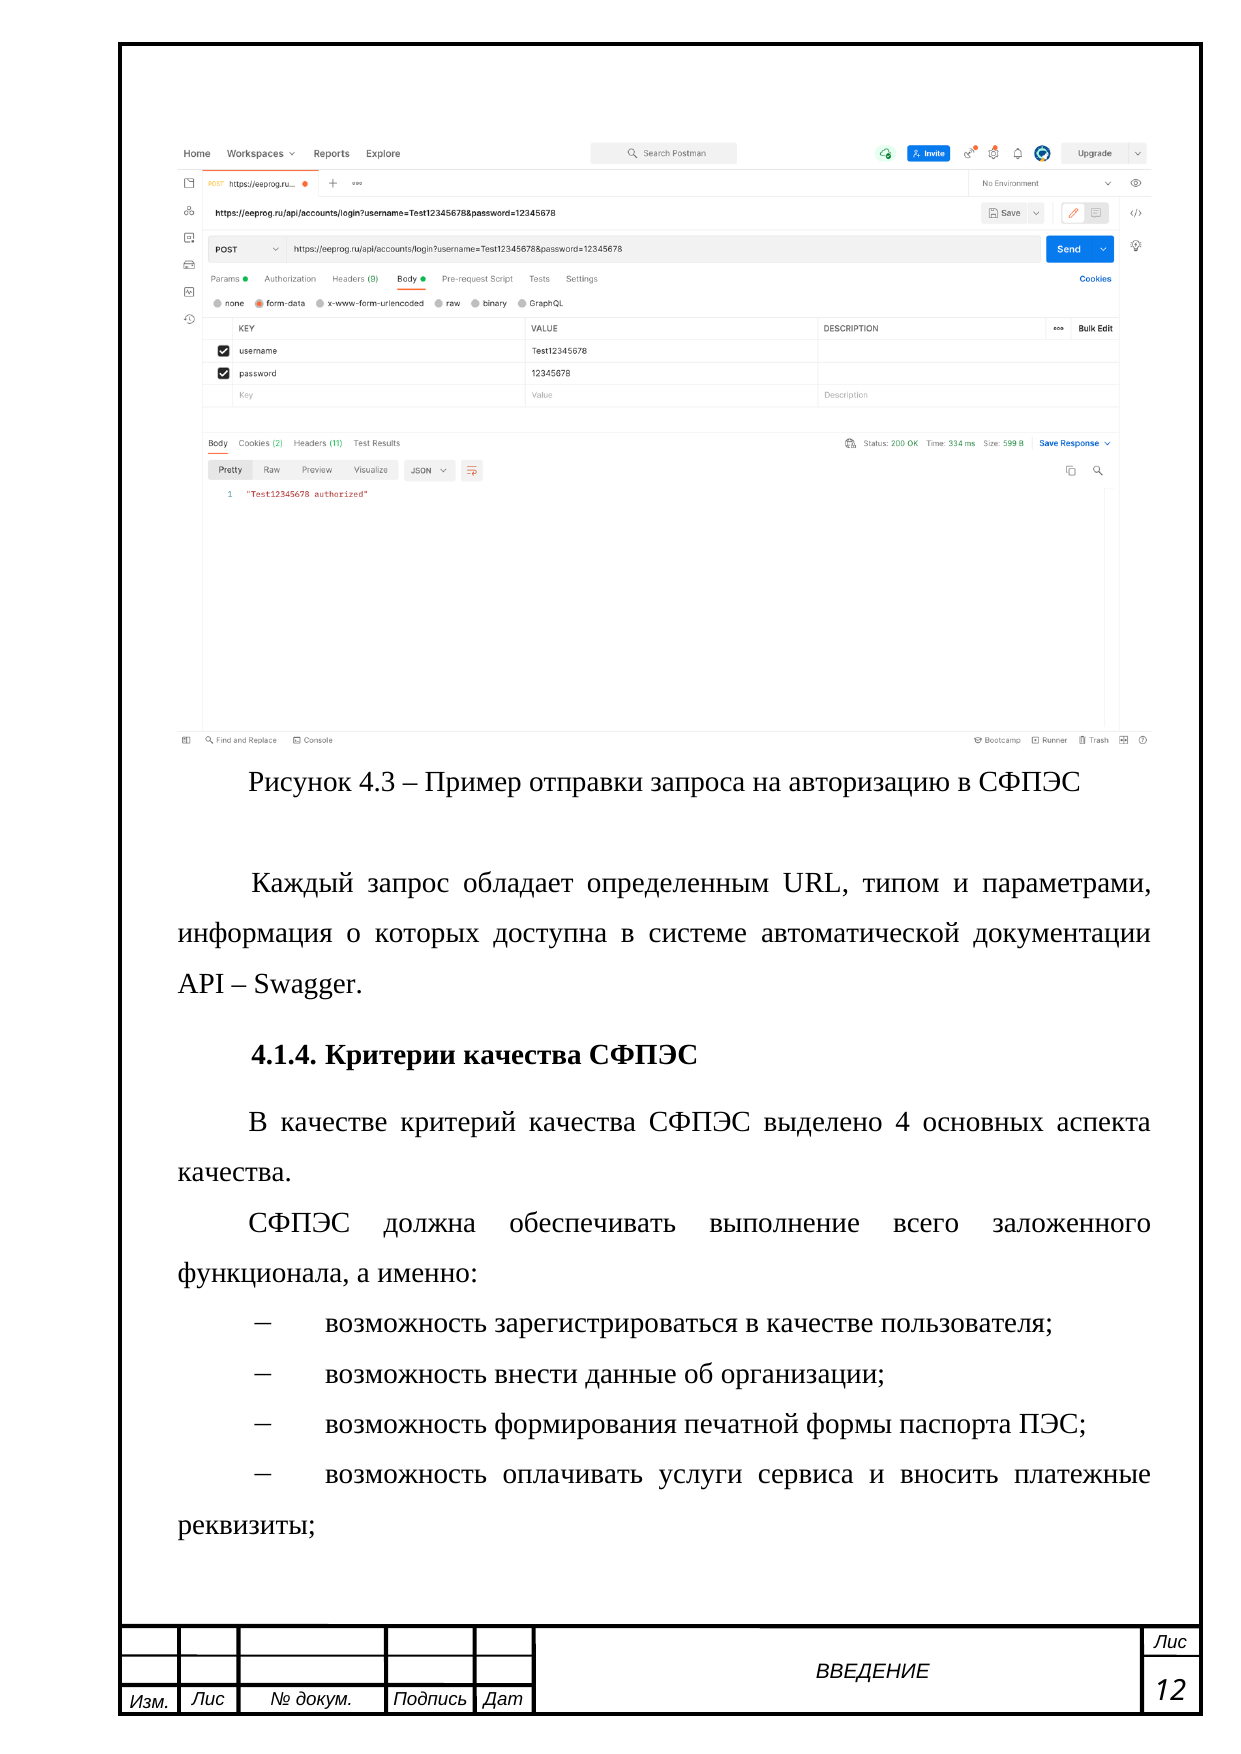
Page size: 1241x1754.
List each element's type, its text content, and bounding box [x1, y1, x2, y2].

list возможность формирования печатной формы паспорта ПЭС; [177, 1406, 1152, 1440]
list возможность внести данные об организации; [177, 1356, 1152, 1389]
subtitle Критерии качества СФПЭС [177, 1037, 1152, 1071]
list возможность оплачивать услуги сервиса и вносить платежные реквизиты; [177, 1457, 1152, 1541]
text Каждый запрос обладает определенным URL, типом и параметрами, информация о которых доступна в системе автоматической документации API – Swagger. [177, 865, 1152, 999]
list возможность зарегистрироваться в качестве пользователя; [177, 1305, 1152, 1339]
text СФПЭС должна обеспечивать выполнение всего заложенного функционала, а именно: [177, 1205, 1152, 1288]
picture [177, 141, 1152, 748]
text В качестве критерий качества СФПЭС выделено 4 основных аспекта качества. [177, 1104, 1152, 1188]
text Рисунок 4.3 – Пример отправки запроса на авторизацию в СФПЭС [177, 764, 1152, 798]
